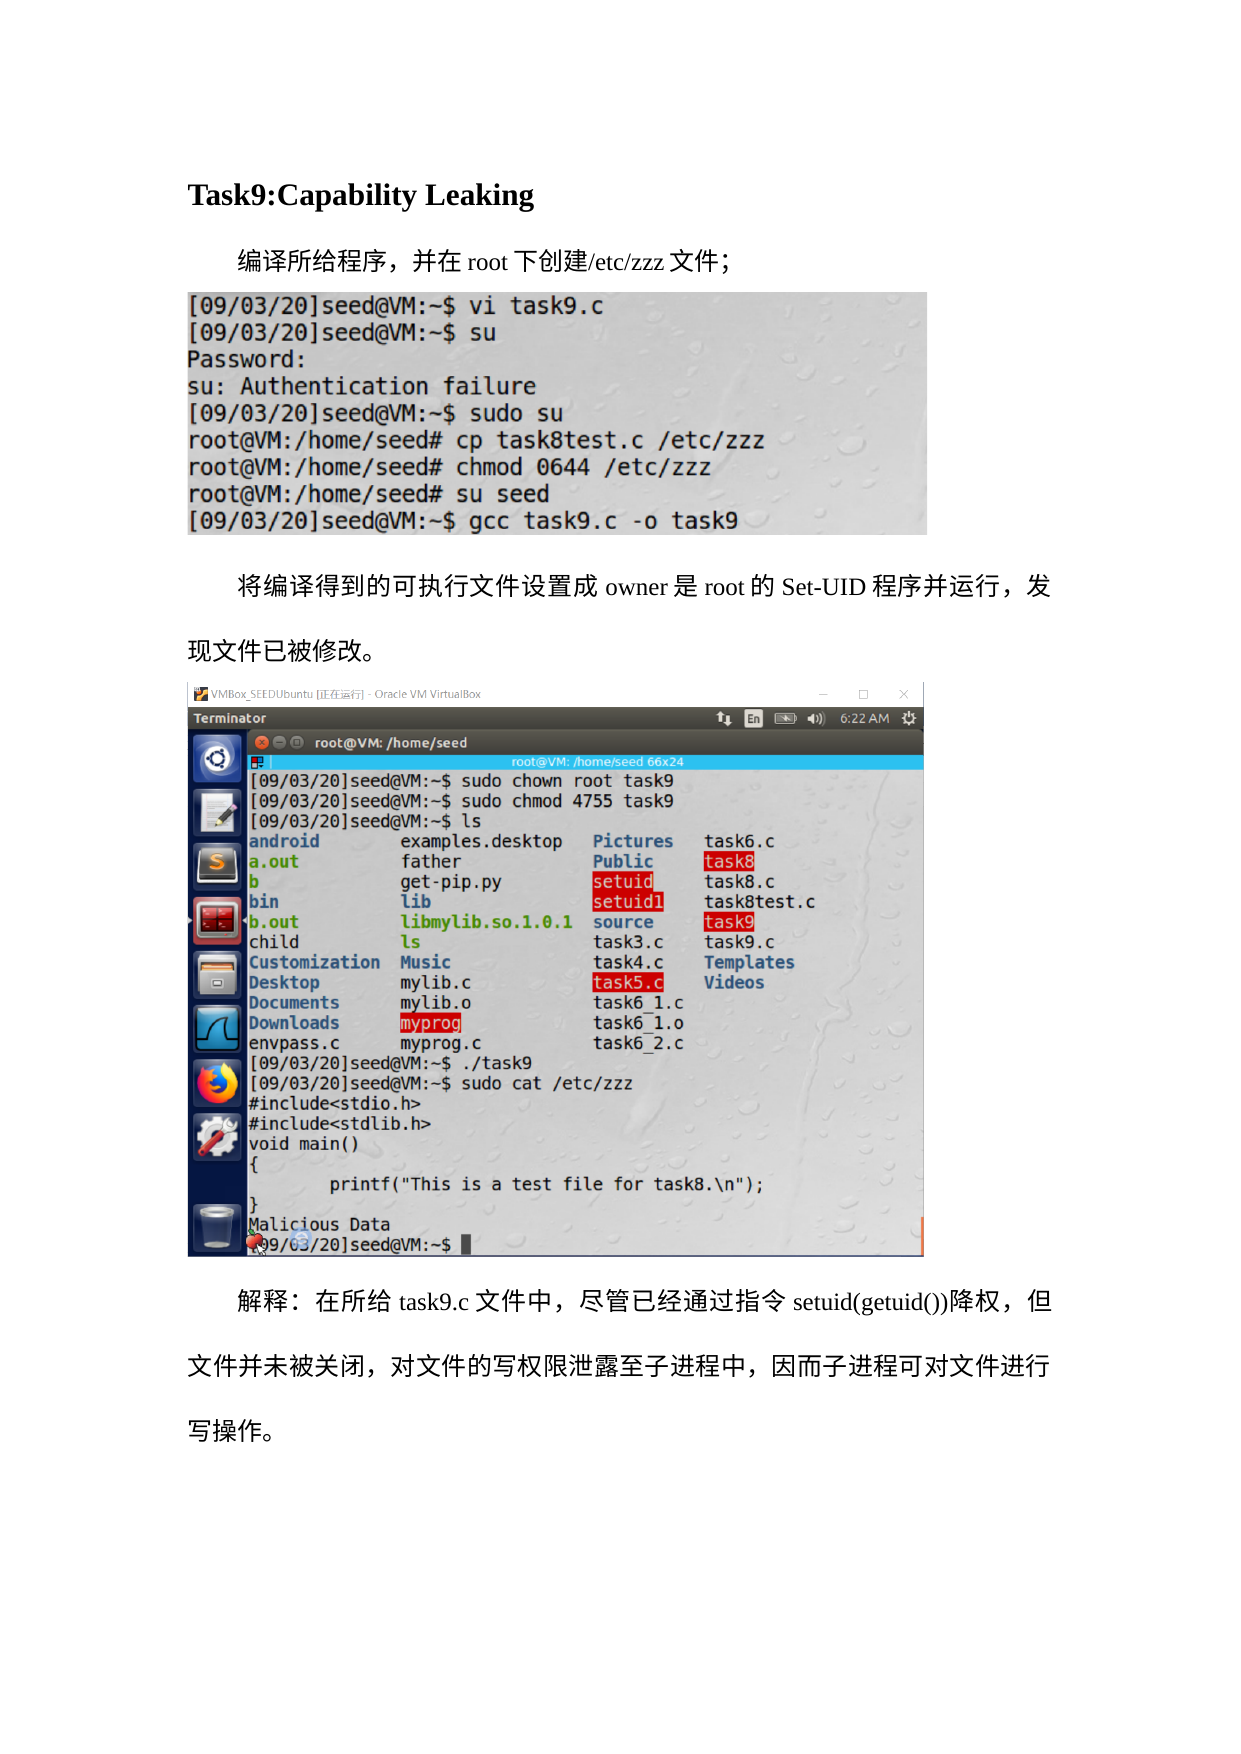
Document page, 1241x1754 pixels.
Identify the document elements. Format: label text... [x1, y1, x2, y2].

text 解释：在所给task9.c文件中，尽管已经通过指令setuid(getuid())降权，但文件并未被关闭，对文件的写权限泄露至子进程中，因而子进程可对文件进行写操作。 [187, 1267, 1053, 1462]
picture [187, 682, 924, 1257]
text 编译所给程序，并在root下创建/etc/zzz文件； [187, 227, 1053, 292]
text 将编译得到的可执行文件设置成owner是root的Set-UID程序并运行，发现文件已被修改。 [187, 552, 1053, 682]
picture [187, 292, 928, 535]
text Task9:Capability Leaking [187, 162, 1053, 227]
